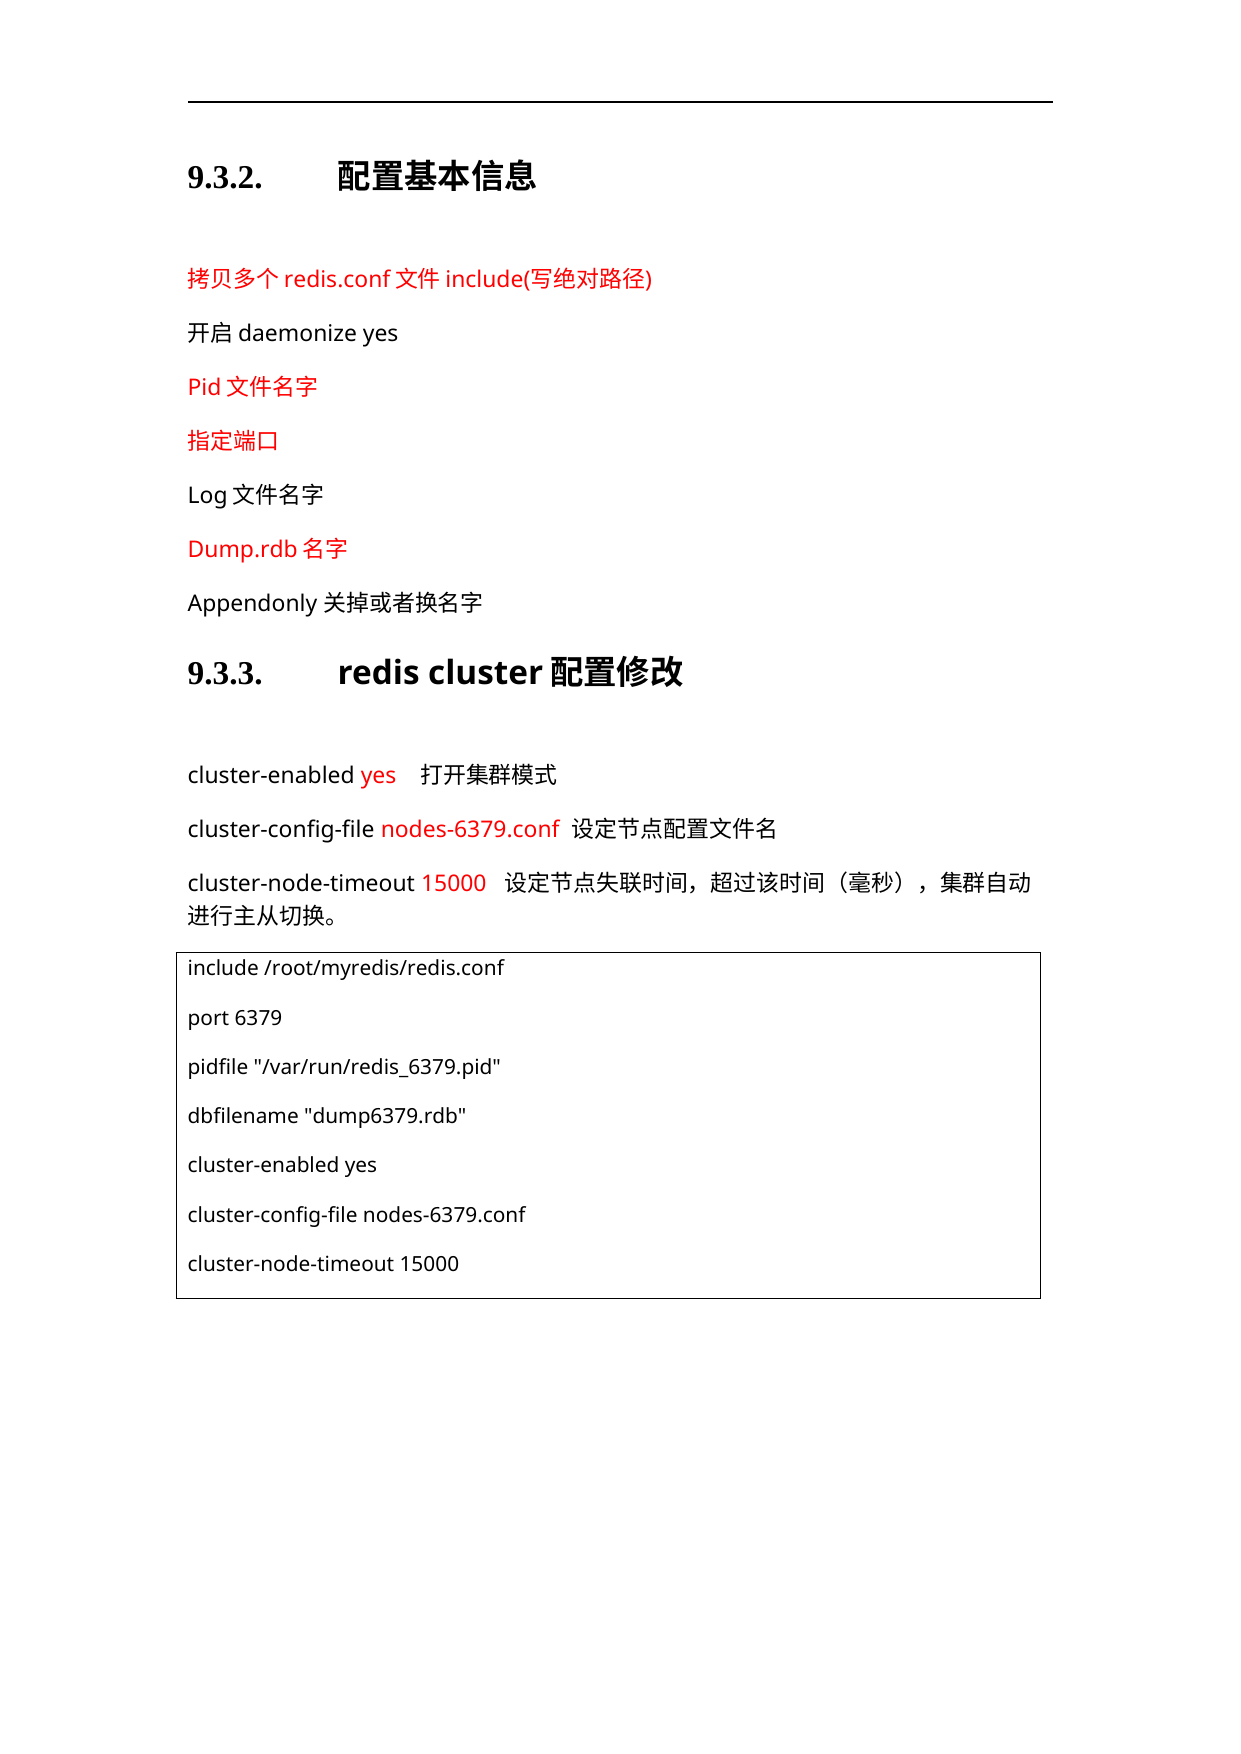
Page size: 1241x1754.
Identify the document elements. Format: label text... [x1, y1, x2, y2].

text cluster-enabled yes 打开集群模式 [187, 757, 1053, 790]
text Appendonly 关掉或者换名字 [187, 585, 1053, 619]
text 拷贝多个redis.conf文件include(写绝对路径) [187, 260, 1053, 294]
text 指定端口 [187, 423, 1053, 456]
text cluster-config-file nodes-6379.conf 设定节点配置文件名 [187, 811, 1053, 844]
subtitle 配置基本信息 [187, 150, 1053, 198]
text Pid文件名字 [187, 369, 1053, 402]
subtitle redis cluster配置修改 [187, 646, 1053, 694]
text cluster-node-timeout 15000 设定节点失联时间，超过该时间（毫秒），集群自动进行主从切换。 [187, 865, 1053, 931]
table_header include /root/myredis/redis.conf port 6379 pidfile "/var/run/redis_6379.pid" dbfilename "dump6379.rdb" cluster-enabled yes cluster-config-file nodes-6379.conf cluster-node-timeout 15000 [177, 953, 1040, 1298]
text Dump.rdb名字 [187, 531, 1053, 564]
text 开启daemonize yes [187, 314, 1053, 348]
text Log文件名字 [187, 477, 1053, 510]
